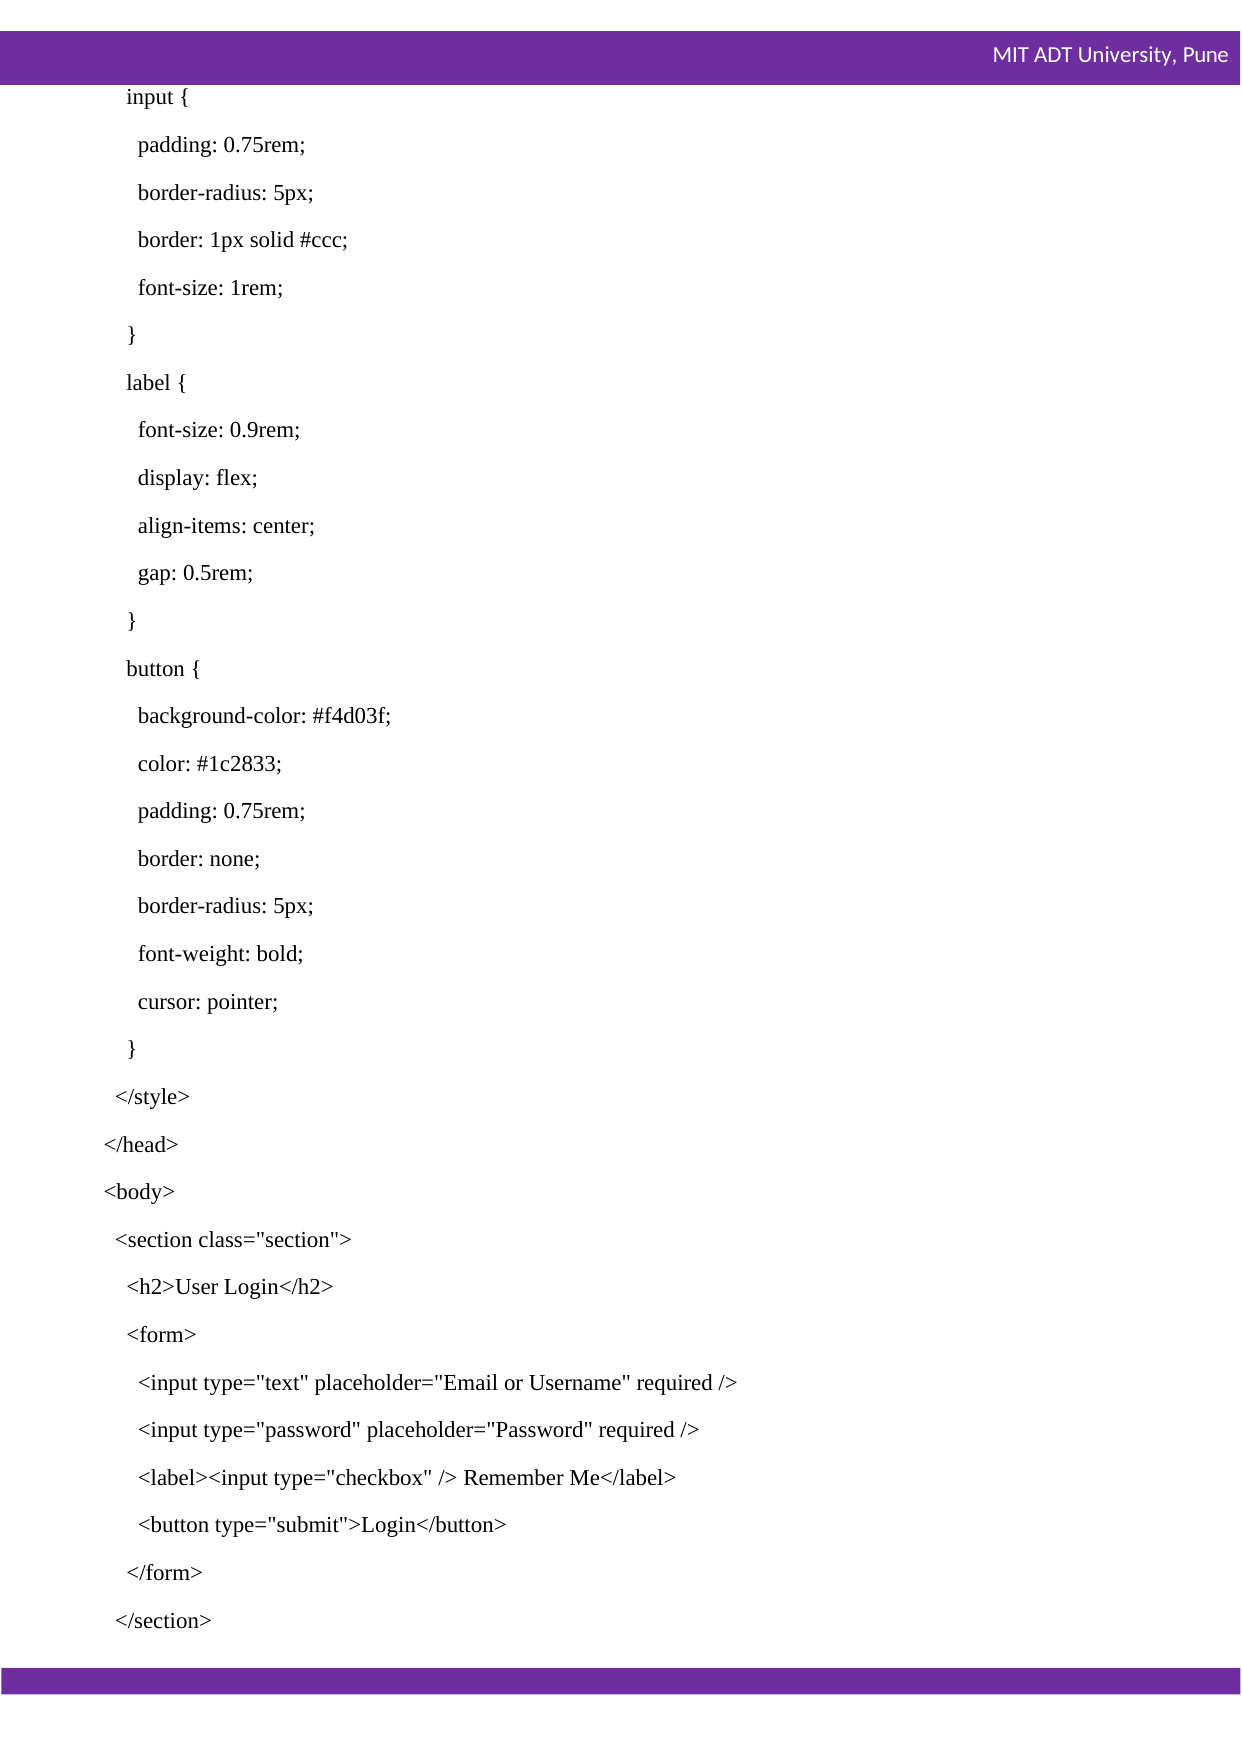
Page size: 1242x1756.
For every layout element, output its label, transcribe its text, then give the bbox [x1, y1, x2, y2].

text background-color: #f4d03f; [103, 702, 1212, 728]
text border-radius: 5px; [103, 178, 1212, 205]
text font-weight: bold; [103, 940, 1212, 967]
text </head> [103, 1131, 1212, 1157]
text button { [103, 654, 1212, 681]
text border-radius: 5px; [103, 893, 1212, 919]
text align-items: center; [103, 512, 1212, 538]
text padding: 0.75rem; [103, 131, 1212, 157]
text <section class="section"> [103, 1226, 1212, 1252]
text input { [103, 83, 1212, 110]
text <label><input type="checkbox" /> Remember Me</label> [103, 1464, 1212, 1490]
text </style> [103, 1083, 1212, 1109]
text label { [103, 369, 1212, 395]
text <input type="text" placeholder="Email or Username" required /> [103, 1369, 1212, 1395]
text <form> [103, 1321, 1212, 1347]
text border: 1px solid #ccc; [103, 226, 1212, 252]
text <input type="password" placeholder="Password" required /> [103, 1416, 1212, 1443]
text padding: 0.75rem; [103, 797, 1212, 824]
text <body> [103, 1178, 1212, 1204]
text </section> [103, 1607, 1212, 1633]
text cursor: pointer; [103, 988, 1212, 1014]
text } [103, 607, 1212, 633]
text border: none; [103, 845, 1212, 871]
text } [103, 321, 1212, 348]
text display: flex; [103, 464, 1212, 491]
text <h2>User Login</h2> [103, 1273, 1212, 1300]
text color: #1c2833; [103, 750, 1212, 776]
text </form> [103, 1559, 1212, 1585]
text } [103, 1035, 1212, 1062]
text <button type="submit">Login</button> [103, 1511, 1212, 1538]
text font-size: 1rem; [103, 274, 1212, 300]
text font-size: 0.9rem; [103, 417, 1212, 443]
text gap: 0.5rem; [103, 559, 1212, 586]
